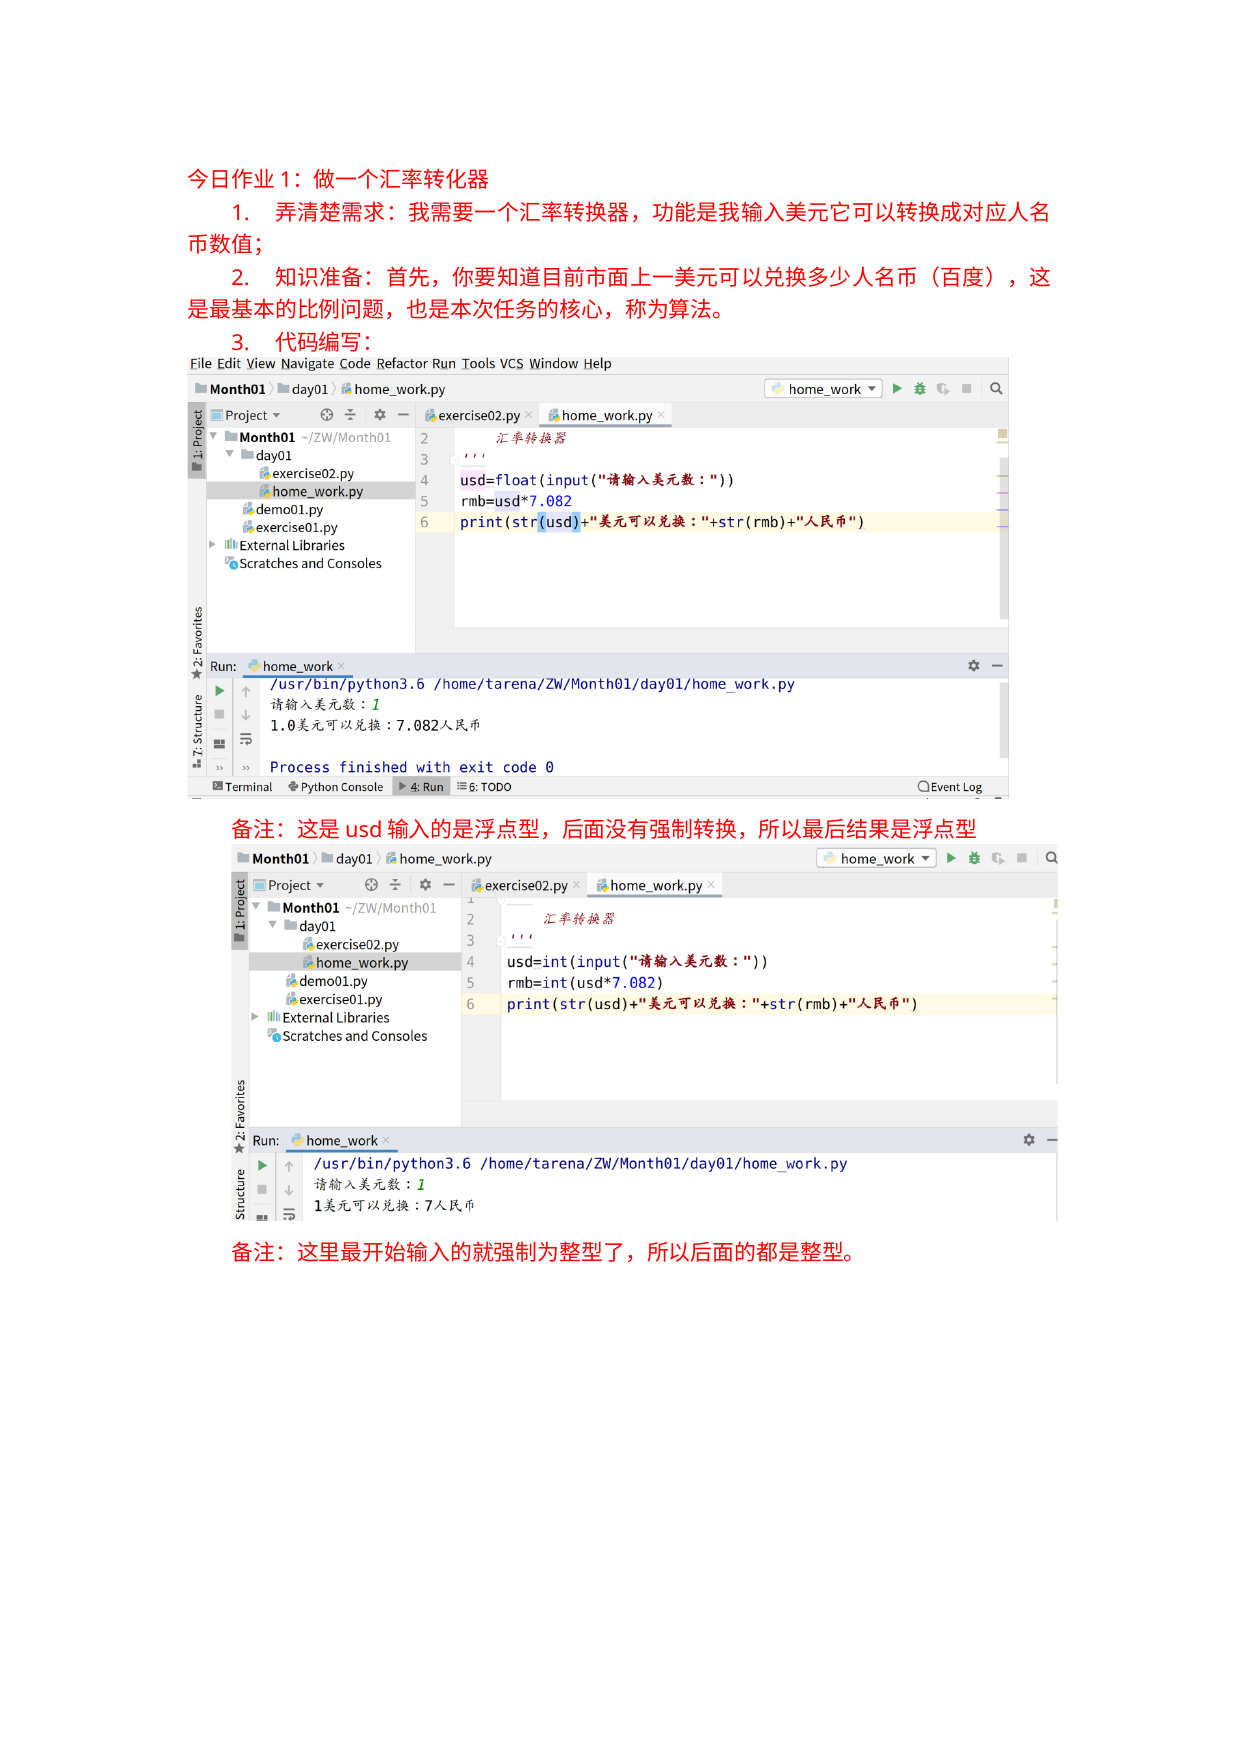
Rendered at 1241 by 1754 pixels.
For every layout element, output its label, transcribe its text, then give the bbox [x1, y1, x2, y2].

list 备注：这是usd输入的是浮点型，后面没有强制转换，所以最后结果是浮点型 [187, 812, 1053, 844]
list 知识准备：首先，你要知道目前市面上一美元可以兑换多少人名币（百度），这是最基本的比例问题，也是本次任务的核心，称为算法。 [187, 259, 1053, 324]
picture [231, 844, 1058, 1221]
list 备注：这里最开始输入的就强制为整型了，所以后面的都是整型。 [187, 1234, 1053, 1267]
list 弄清楚需求：我需要一个汇率转换器，功能是我输入美元它可以转换成对应人名币数值； [187, 194, 1053, 259]
picture [187, 357, 1009, 799]
text 今日作业1：做一个汇率转化器 [187, 162, 1053, 194]
